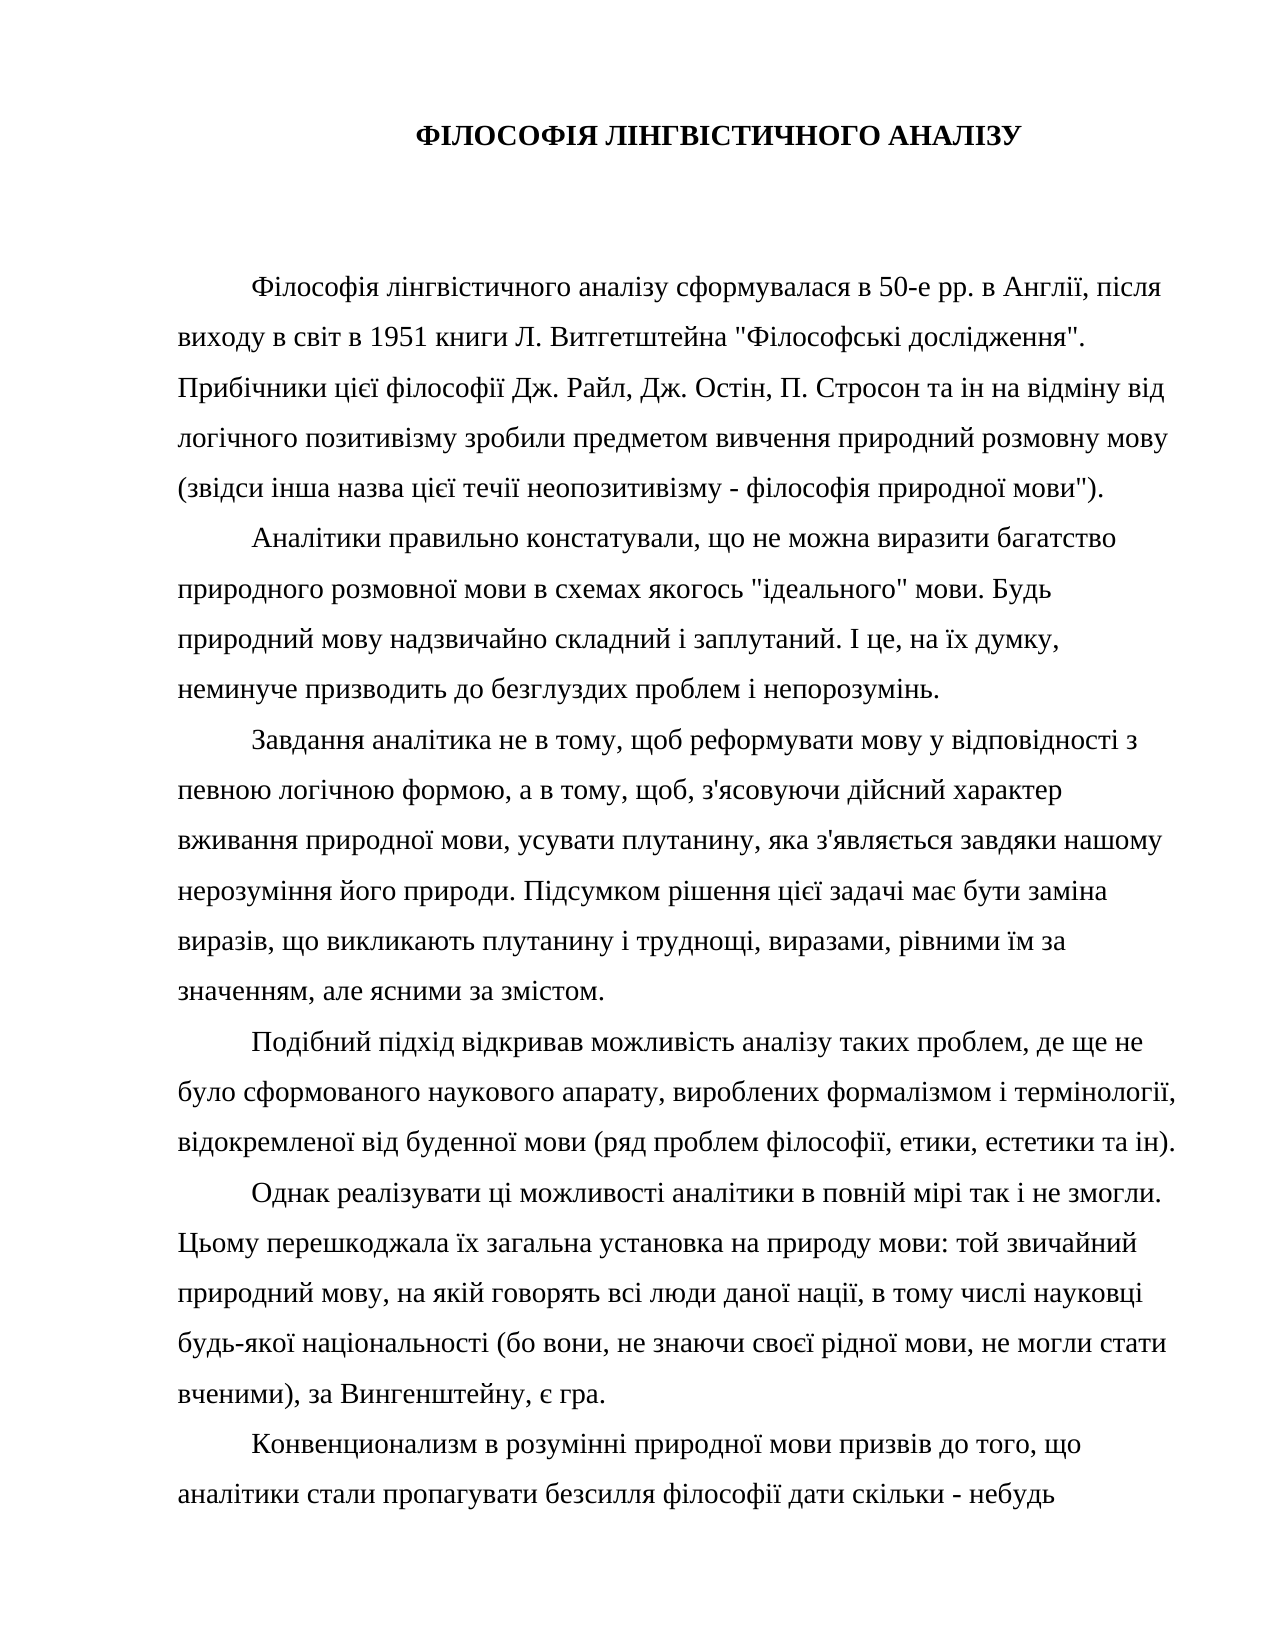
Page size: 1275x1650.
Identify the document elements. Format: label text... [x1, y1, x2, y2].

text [177, 1426, 1186, 1510]
text Завдання аналітика не в тому, щоб реформувати мову у відповідності з певною логічною формою, а в тому, щоб, з'ясовуючи дійсний характер вживання природної мови, усувати плутанину, яка з'являється завдяки нашому нерозуміння його природи. Підсумком рішення цієї задачі має бути заміна виразів, що викликають плутанину і труднощі, виразами, рівними їм за значенням, але ясними за змістом. [177, 722, 1186, 1007]
text Філософія лінгвістичного аналізу сформувалася в 50-е рр. в Англії, після виходу в світ в 1951 книги Л. Витгетштейна "Філософські дослідження". Прибічники цієї філософії Дж. Райл, Дж. Остін, П. Стросон та ін на відміну від логічного позитивізму зробили предметом вивчення природний розмовну мову (звідси інша назва цієї течії неопозитивізму - філософія природної мови"). [177, 269, 1186, 504]
text Однак реалізувати ці можливості аналітики в повній мірі так і не змогли. Цьому перешкоджала їх загальна установка на природу мови: той звичайний природний мову, на якій говорять всі люди даної нації, в тому числі науковці будь-якої національності (бо вони, не знаючи своєї рідної мови, не могли стати вченими), за Вингенштейну, є гра. [177, 1175, 1186, 1409]
subtitle ФІЛОСОФІЯ ЛІНГВІСТИЧНОГО АНАЛІЗУ [177, 118, 1186, 152]
text Подібний підхід відкривав можливість аналізу таких проблем, де ще не було сформованого наукового апарату, вироблених формалізмом і термінології, відокремленої від буденної мови (ряд проблем філософії, етики, естетики та ін). [177, 1024, 1186, 1158]
text Аналітики правильно констатували, що не можна виразити багатство природного розмовної мови в схемах якогось "ідеального" мови. Будь природний мову надзвичайно складний і заплутаний. І це, на їх думку, неминуче призводить до безглуздих проблем і непорозумінь. [177, 521, 1186, 705]
